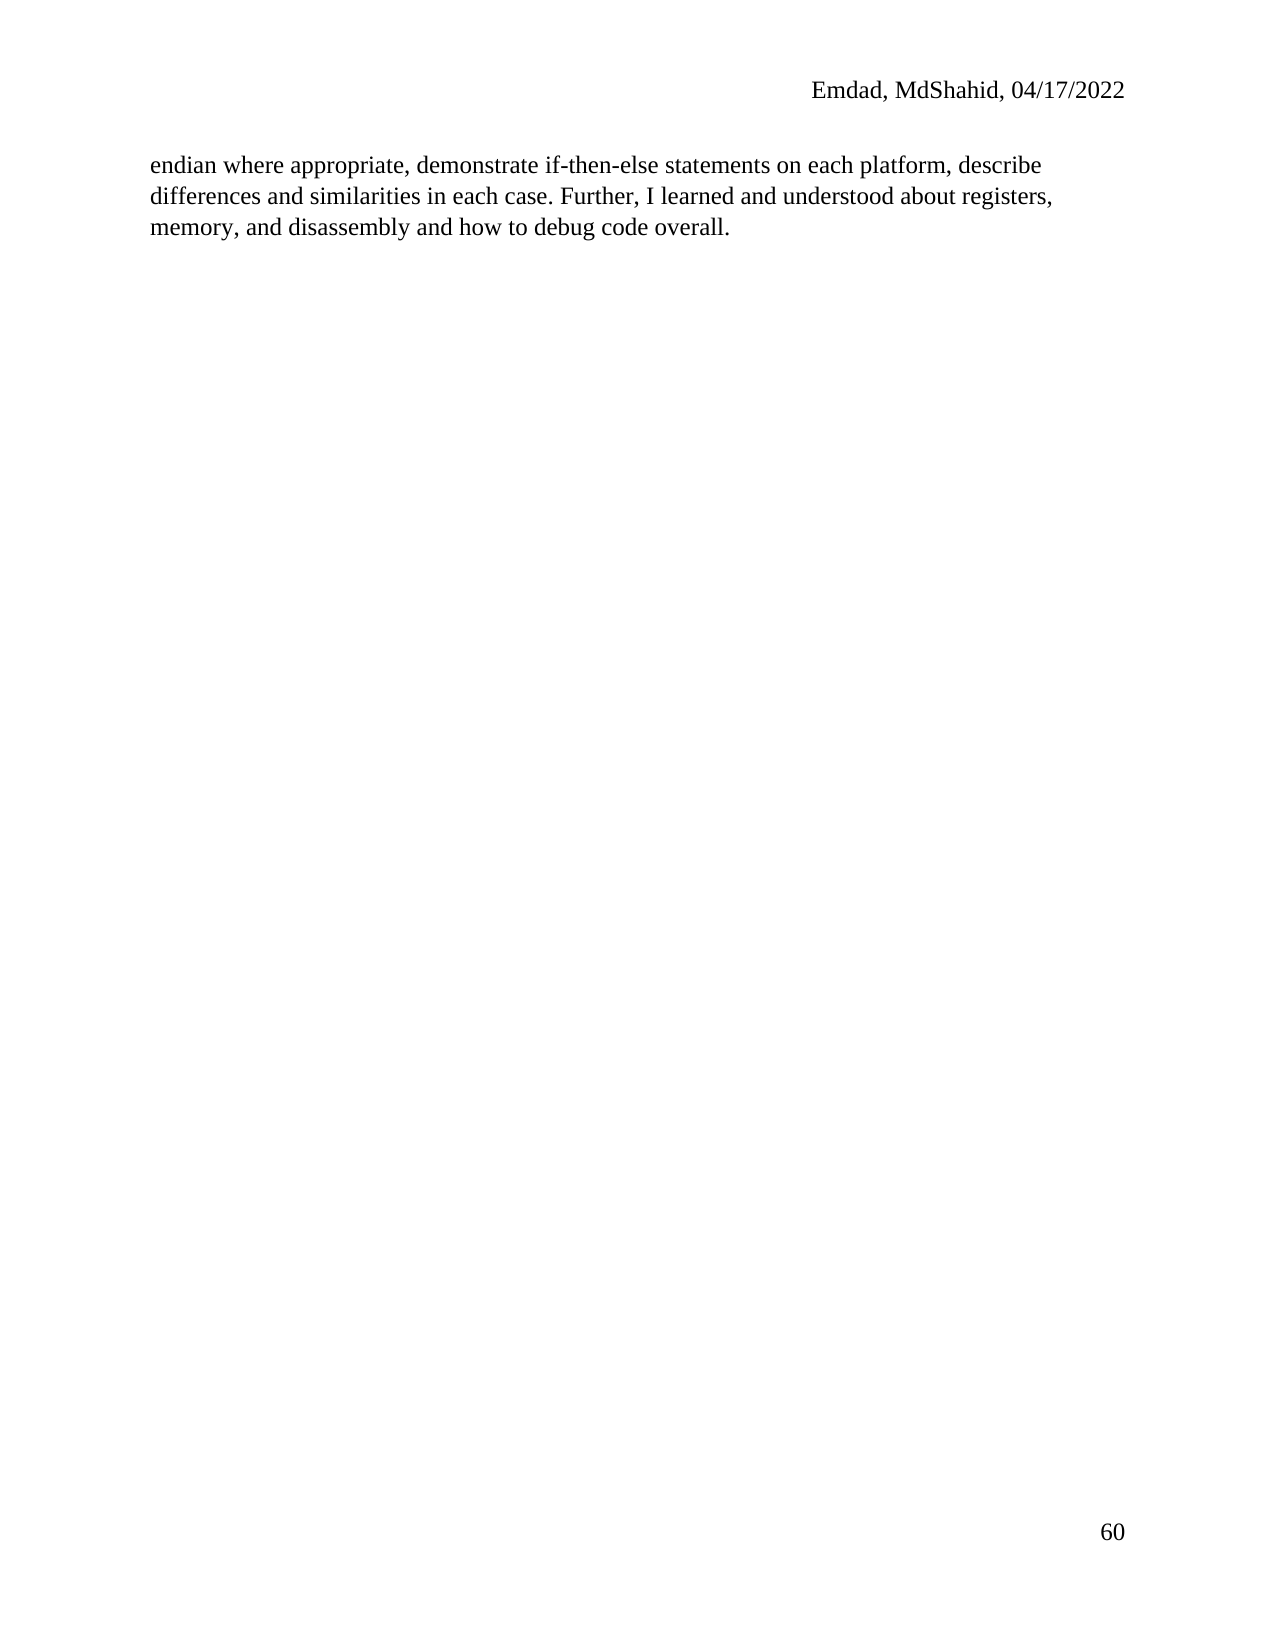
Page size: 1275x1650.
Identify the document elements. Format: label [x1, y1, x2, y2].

text [150, 150, 1125, 241]
